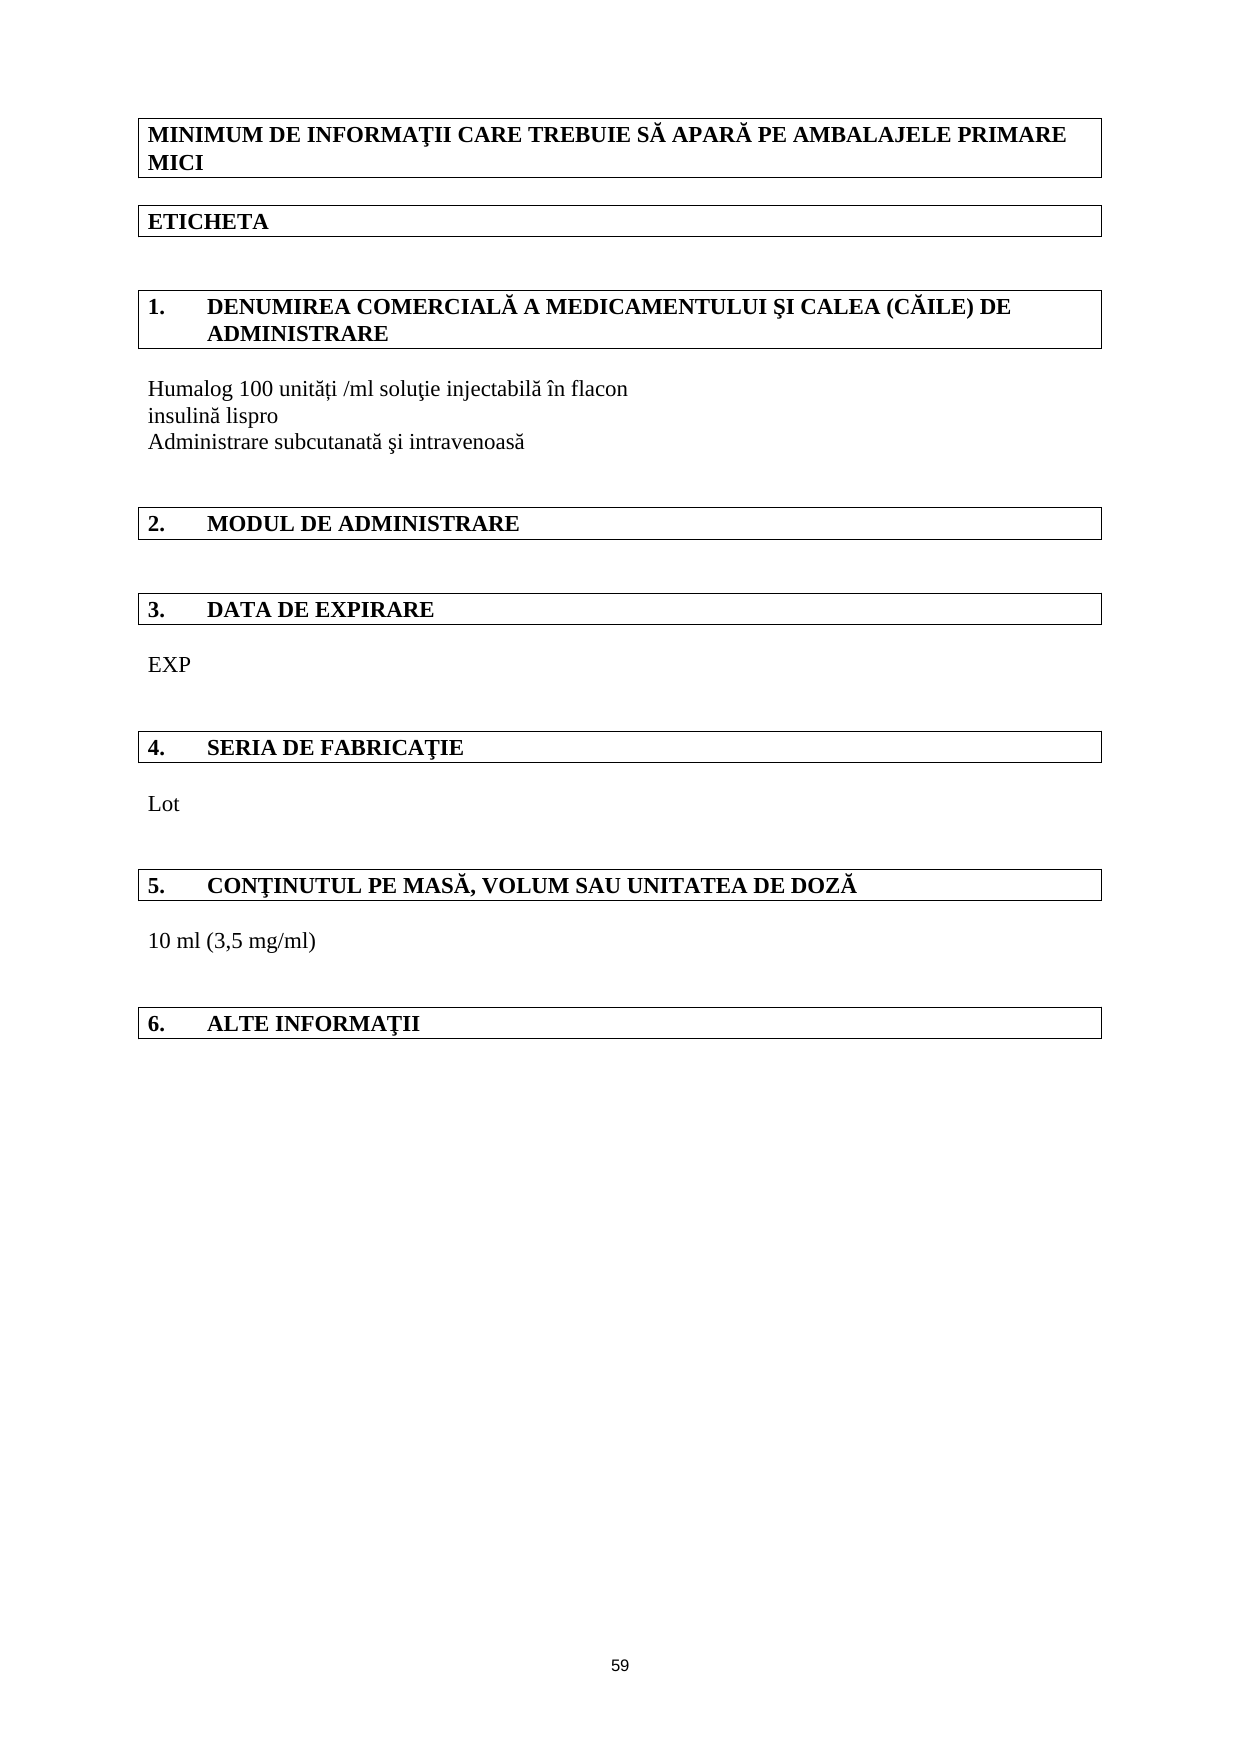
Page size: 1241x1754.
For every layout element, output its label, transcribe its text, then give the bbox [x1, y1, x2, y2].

text ETICHETA [139, 206, 1101, 236]
text 1. DENUMIREA COMERCIALĂ A MEDICAMENTULUI ŞI CALEA (CĂILE) DE ADMINISTRARE [139, 291, 1101, 348]
text 5. CONŢINUTUL PE MASĂ, VOLUM SAU UNITATEA DE DOZĂ [139, 870, 1101, 900]
text EXP [148, 652, 1092, 678]
text Humalog 100 unități /ml soluţie injectabilă în flacon [148, 376, 1092, 402]
text insulină lispro [148, 402, 1092, 428]
text MINIMUM DE INFORMAŢII CARE TREBUIE SĂ APARĂ PE AMBALAJELE PRIMARE MICI [139, 119, 1101, 177]
text 10 ml (3,5 mg/ml) [148, 928, 1092, 954]
text 3. DATA DE EXPIRARE [139, 594, 1101, 624]
text 4. SERIA DE FABRICAŢIE [139, 732, 1101, 762]
text 6. ALTE INFORMAŢII [139, 1008, 1101, 1038]
text Administrare subcutanată şi intravenoasă [148, 428, 1092, 454]
text Lot [148, 789, 1081, 816]
text 2. MODUL DE ADMINISTRARE [139, 508, 1101, 539]
